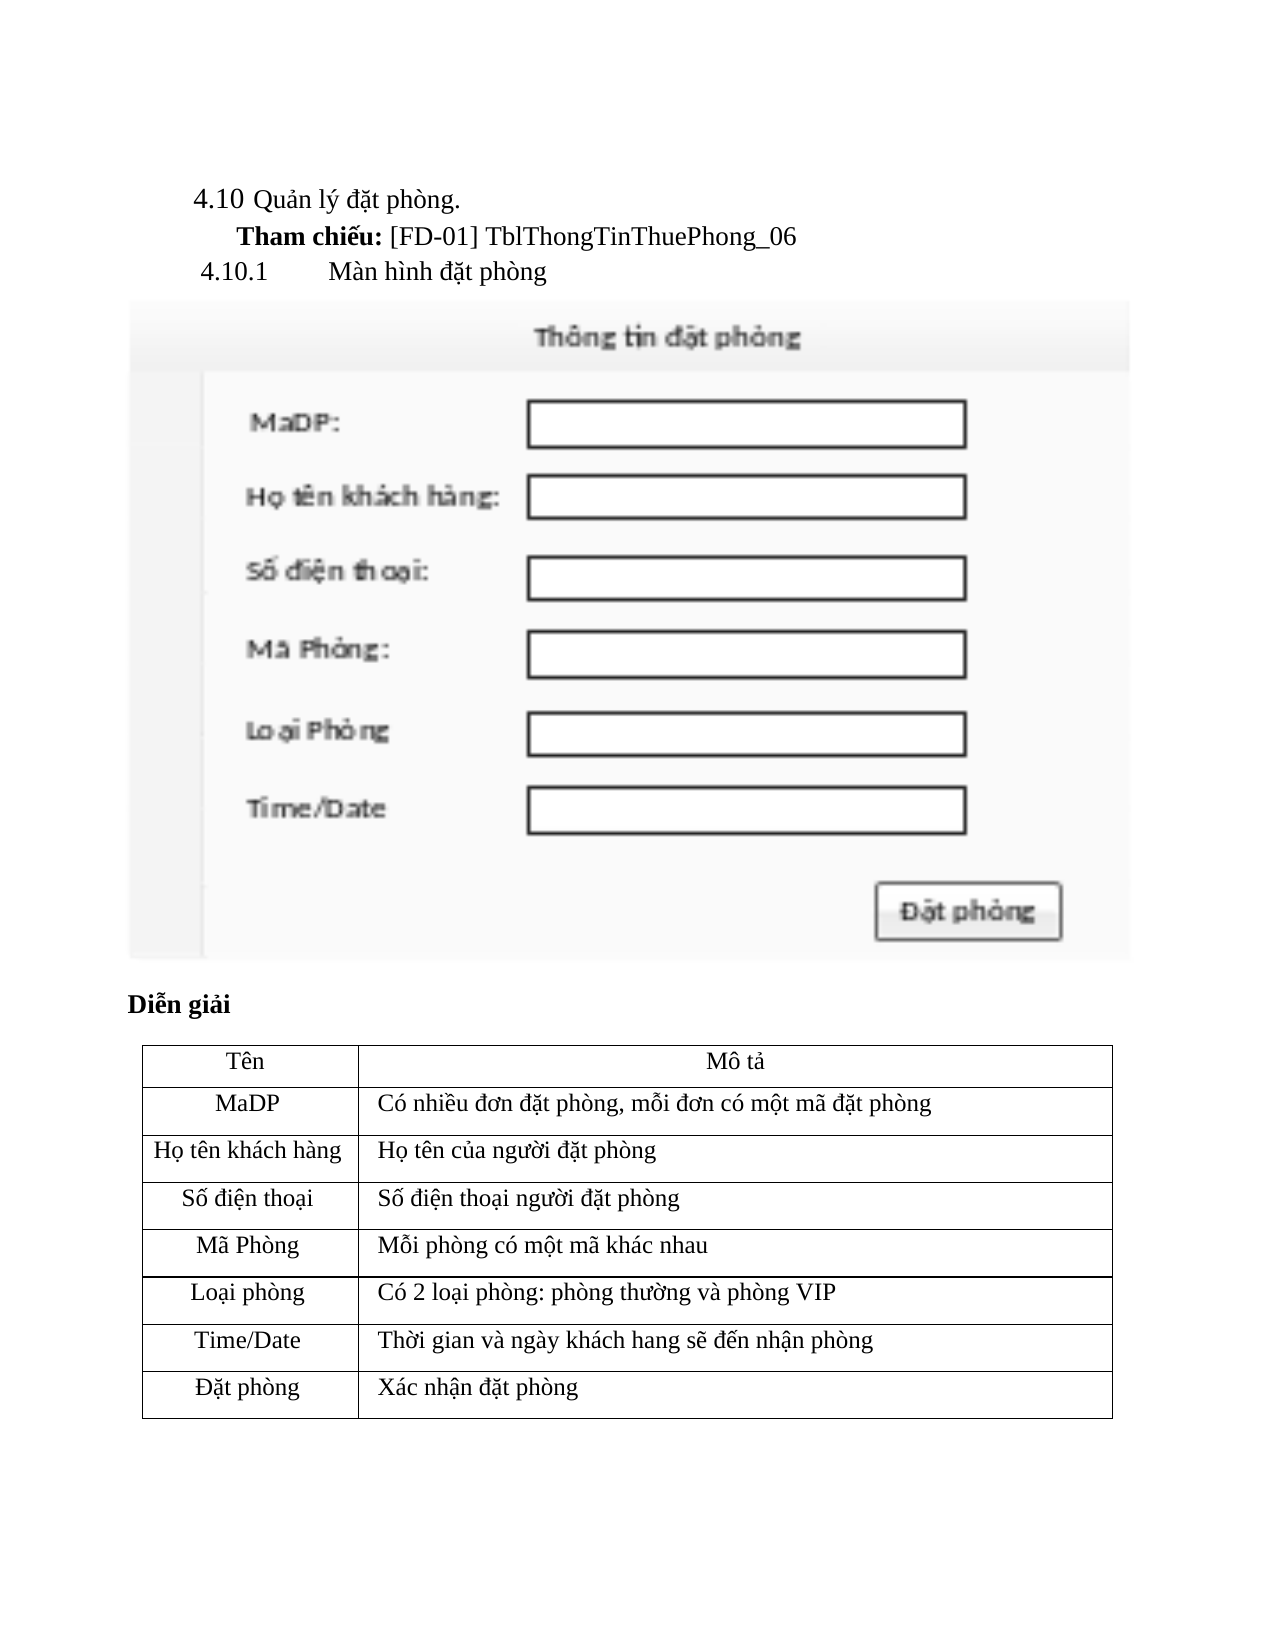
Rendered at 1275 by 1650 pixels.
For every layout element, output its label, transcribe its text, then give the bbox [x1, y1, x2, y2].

table_cell Họ tên của người đặt phòng [359, 1136, 1112, 1182]
table_cell Time/Date [143, 1325, 358, 1371]
table_cell Loại phòng [143, 1278, 358, 1324]
text Diễn giải [127, 988, 1137, 1019]
table_cell Mã Phòng [143, 1230, 358, 1276]
table_cell Thời gian và ngày khách hang sẽ đến nhận phòng [359, 1325, 1112, 1371]
text Quản lý đặt phòng. [193, 181, 1137, 215]
table_cell Số điện thoại [143, 1183, 358, 1229]
table_header Mô tả [359, 1046, 1112, 1087]
table_cell Họ tên khách hàng [143, 1136, 358, 1182]
table_cell MaDP [143, 1088, 358, 1134]
table_cell Xác nhận đặt phòng [359, 1372, 1112, 1418]
list Tham chiếu: [FD-01] TblThongTinThuePhong_06 [236, 220, 1137, 251]
table_cell Có 2 loại phòng: phòng thường và phòng VIP [359, 1278, 1112, 1324]
list Màn hình đặt phòng [268, 255, 1137, 287]
table_header Tên [143, 1046, 358, 1087]
table_cell Mỗi phòng có một mã khác nhau [359, 1230, 1112, 1276]
table_cell Số điện thoại người đặt phòng [359, 1183, 1112, 1229]
table_cell Có nhiều đơn đặt phòng, mỗi đơn có một mã đặt phòng [359, 1088, 1112, 1134]
table_cell Đặt phòng [143, 1372, 358, 1418]
